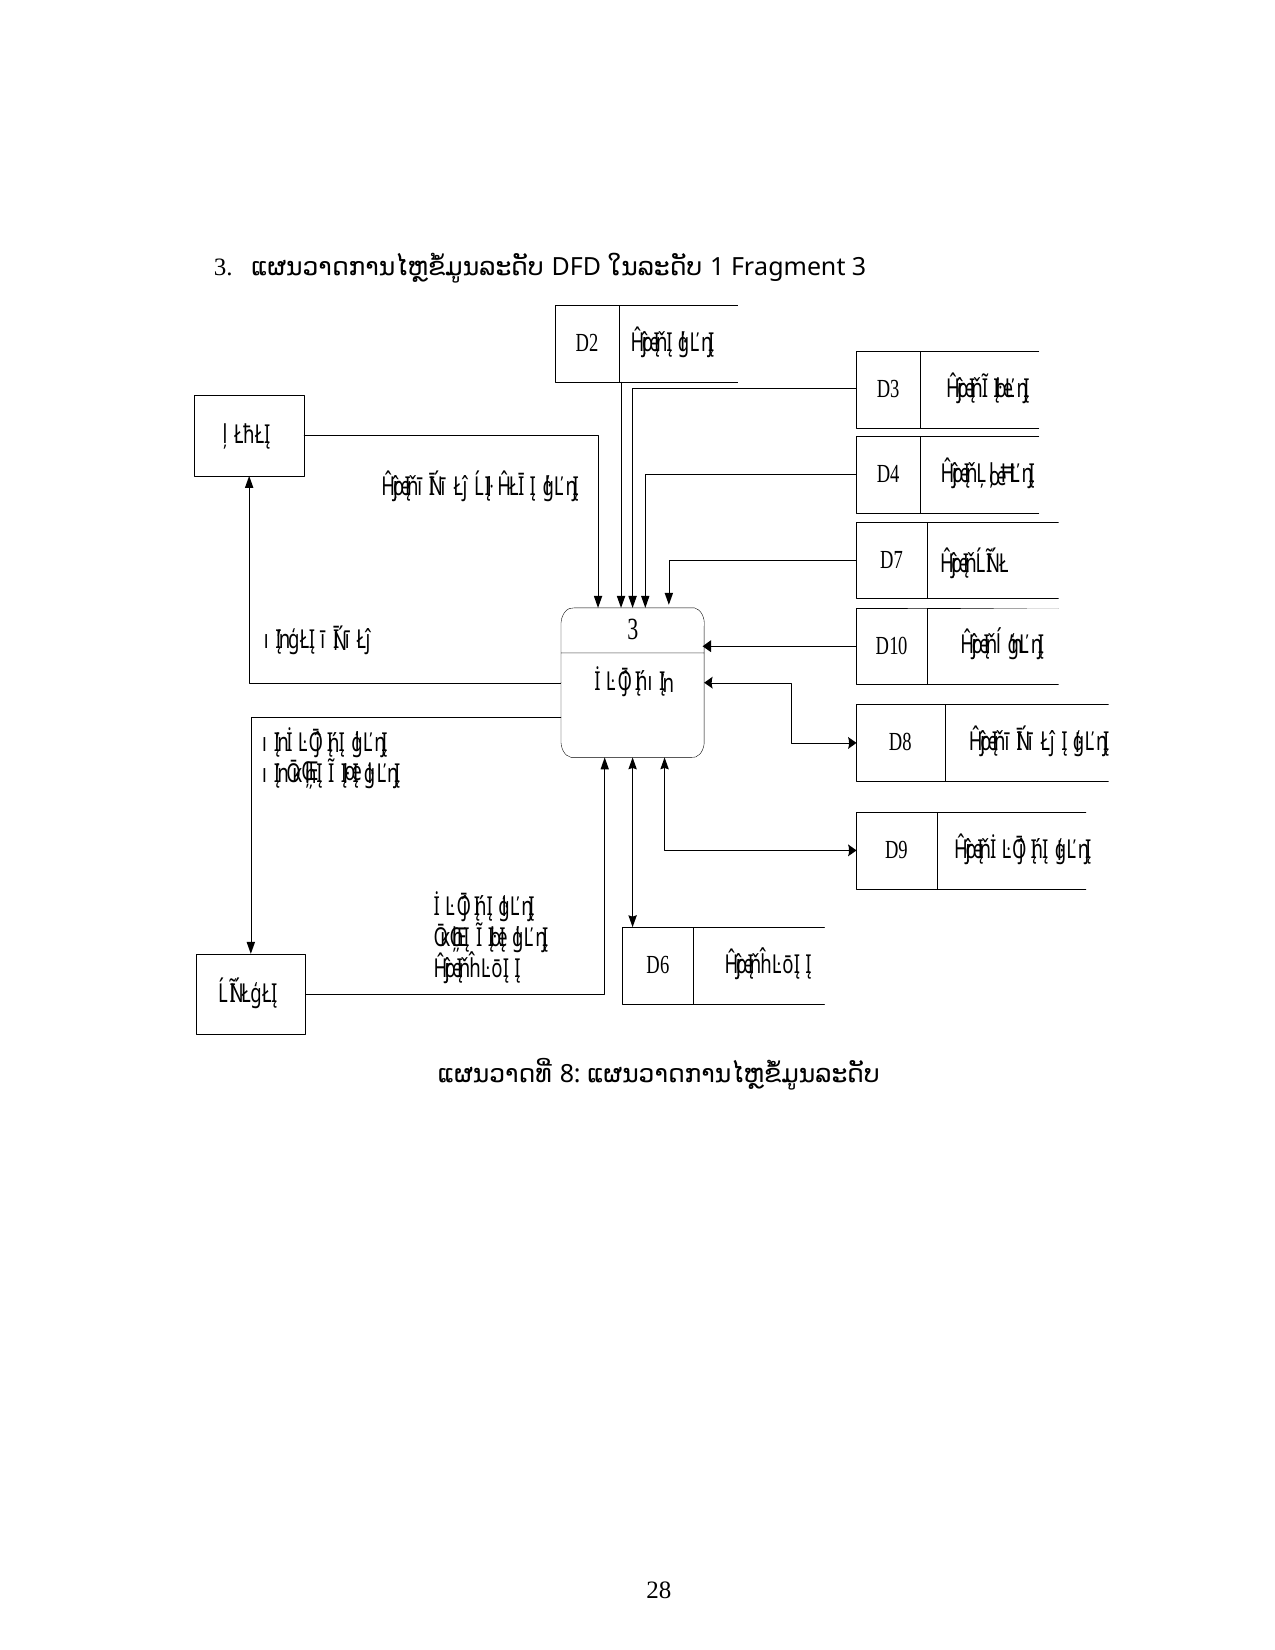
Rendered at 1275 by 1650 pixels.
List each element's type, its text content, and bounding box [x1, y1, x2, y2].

text ແຜນວາດທີ່ 8: ແຜນວາດການໄຫຼຂໍ້ມູນລະດັບ [192, 1055, 1125, 1089]
list ແຜນວາດການໄຫຼຂໍ້ມູນລະດັບ DFD ໃນລະດັບ 1 Fragment 3 [213, 248, 1125, 282]
